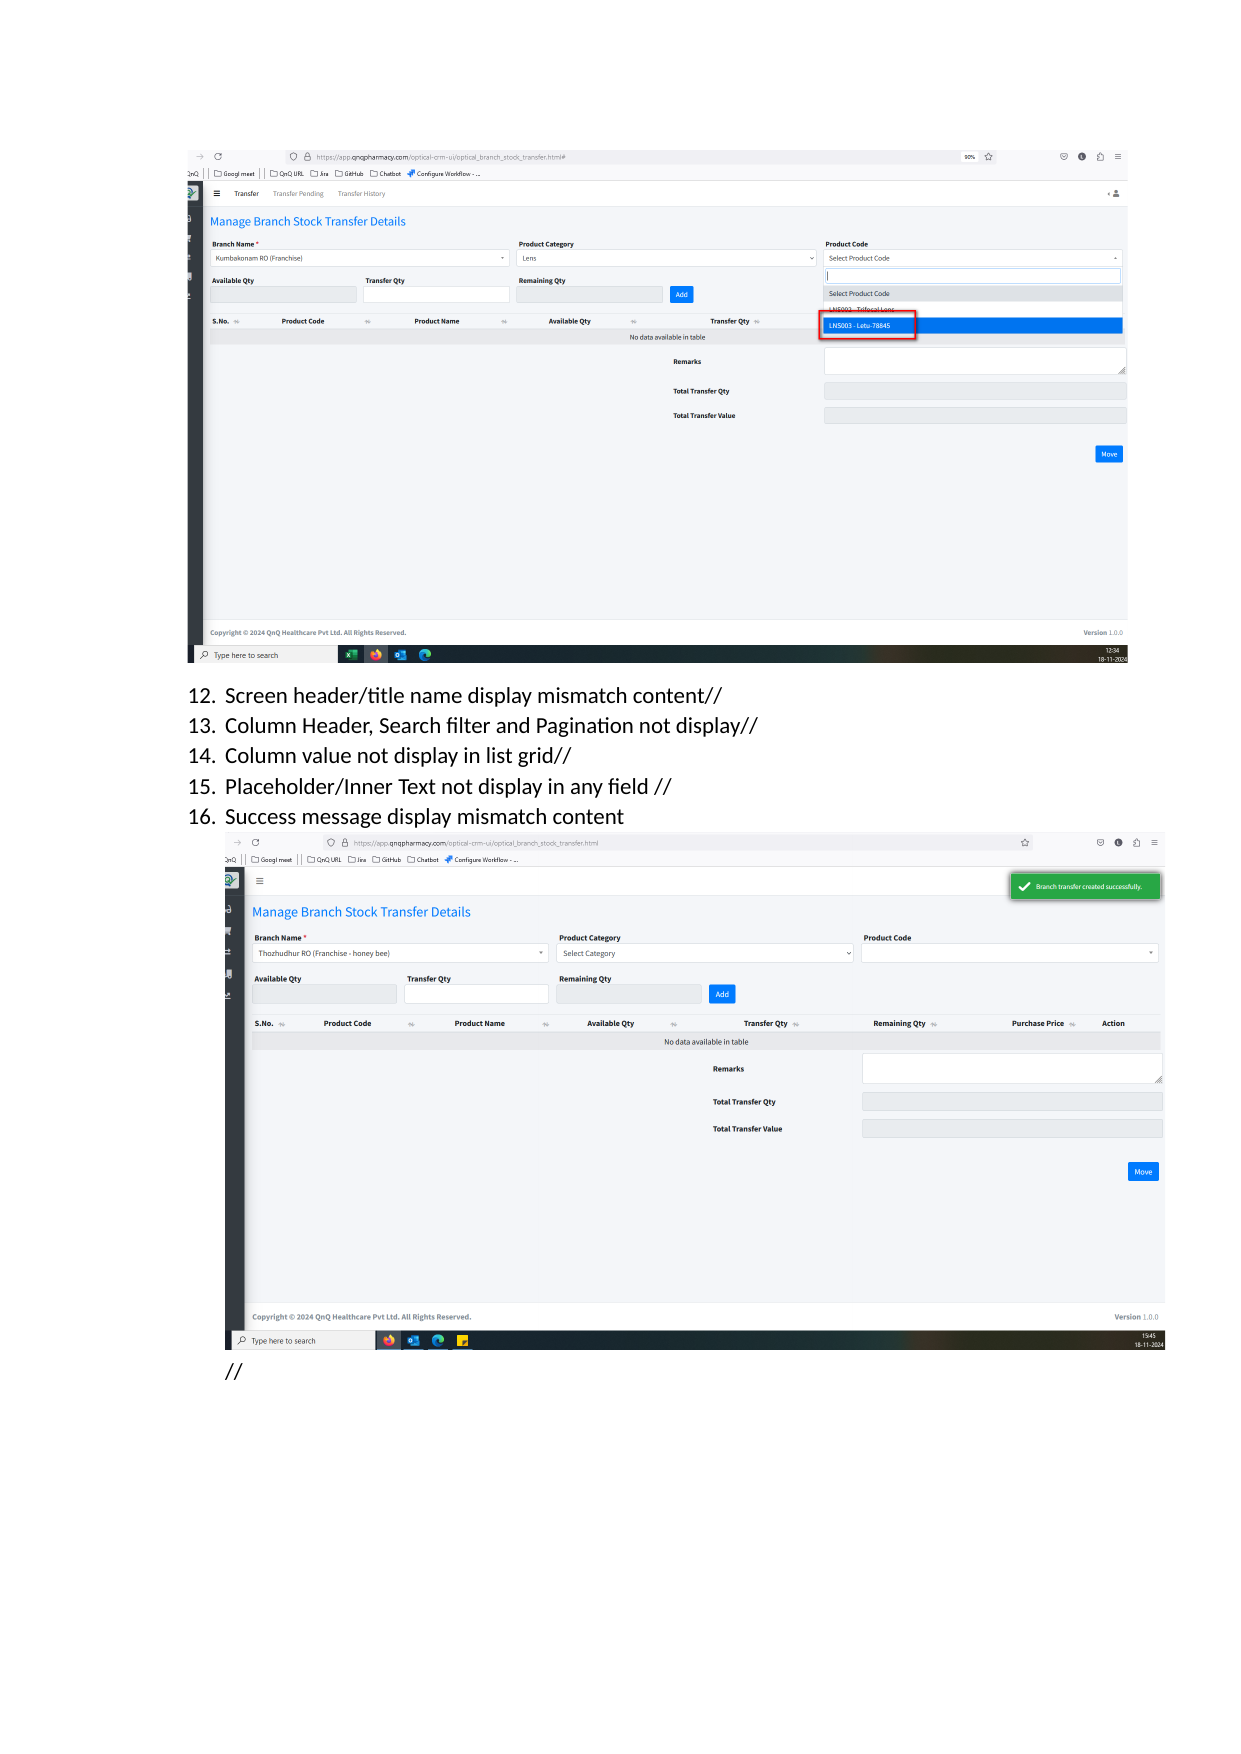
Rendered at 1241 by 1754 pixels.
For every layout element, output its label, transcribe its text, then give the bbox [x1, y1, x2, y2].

list Screen header/title name display mismatch content// [187, 681, 1090, 709]
list Placeholder/Inner Text not display in any field // [187, 772, 1090, 800]
list Column Header, Search filter and Pagination not display// [187, 711, 1090, 739]
list Column value not display in list grid// [187, 742, 1090, 769]
picture [187, 150, 1128, 663]
picture [225, 832, 1166, 1350]
